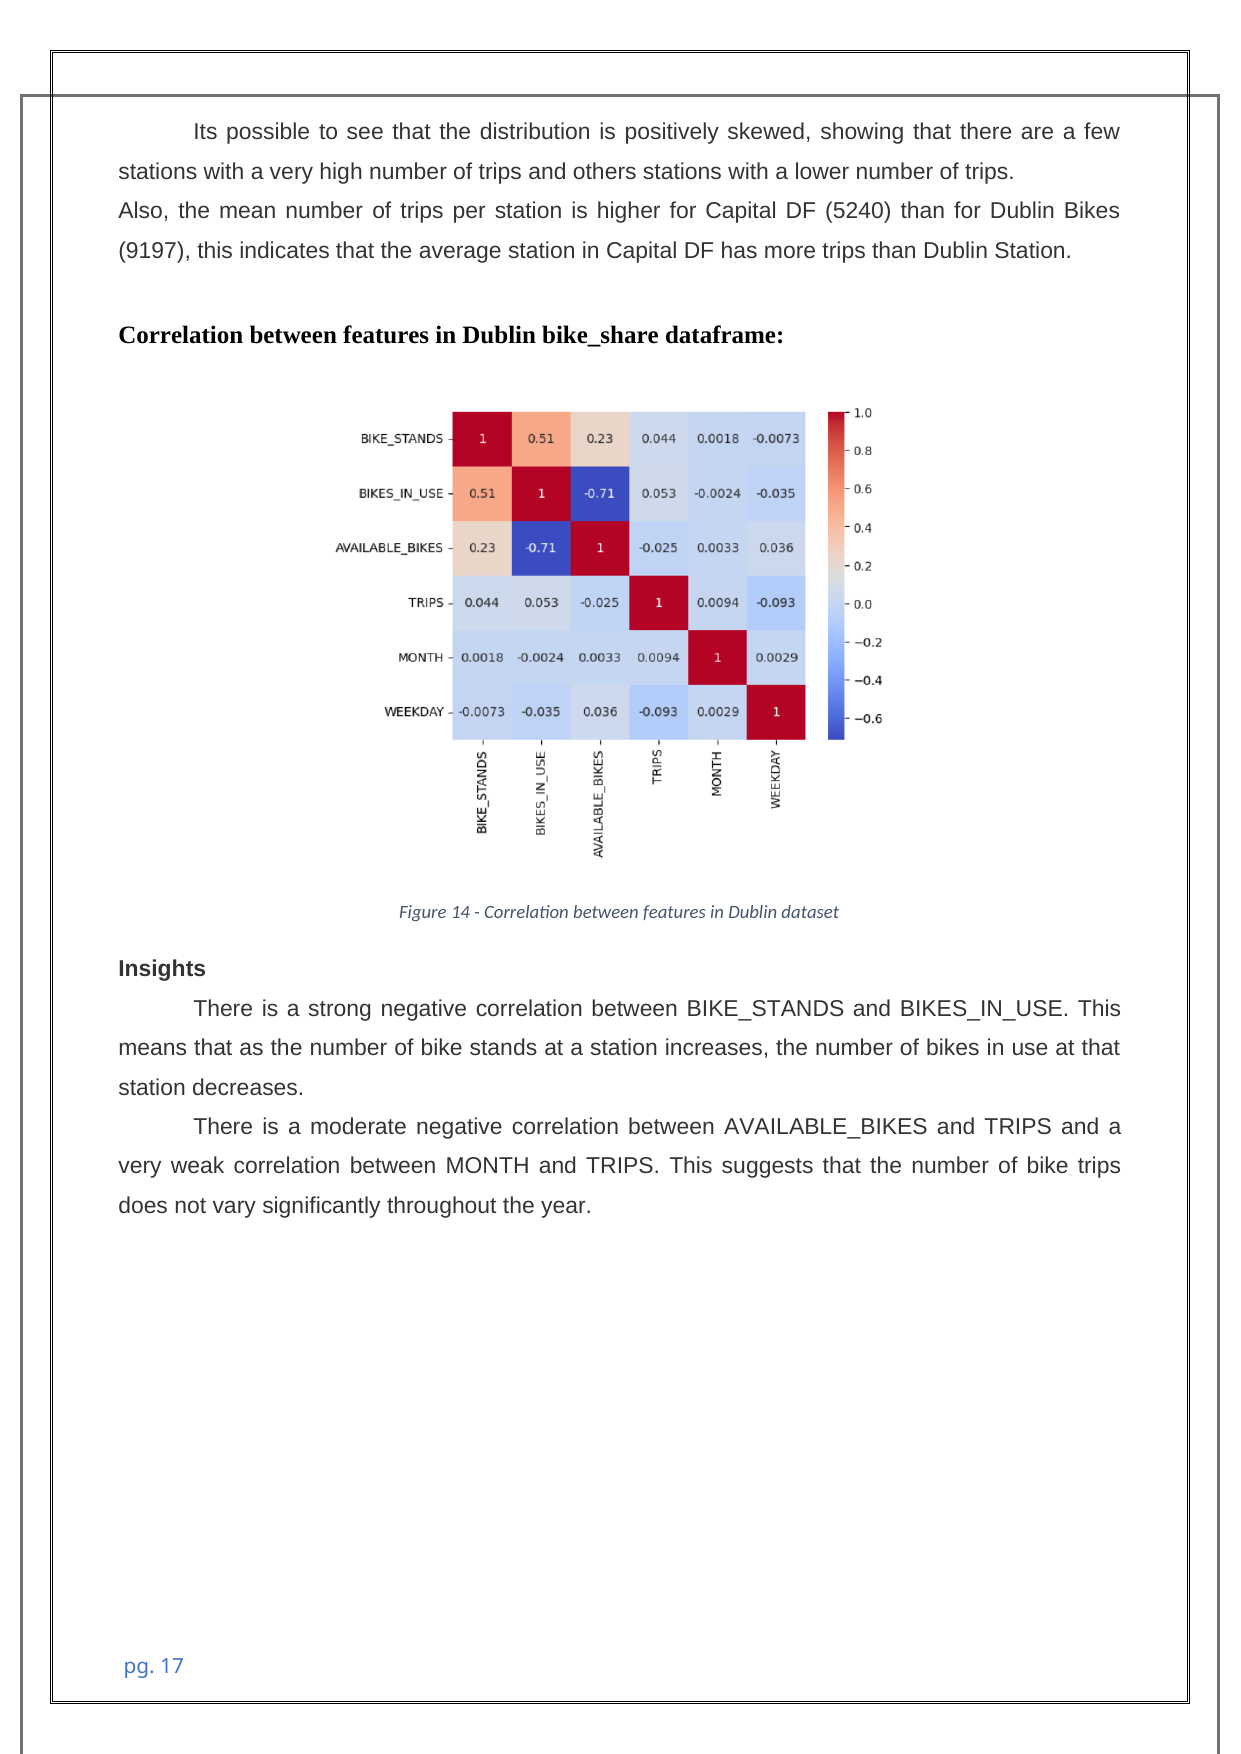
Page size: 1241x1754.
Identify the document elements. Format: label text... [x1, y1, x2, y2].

text There is a moderate negative correlation between AVAILABLE_BIKES and TRIPS and a very weak correlation between MONTH and TRIPS. This suggests that the number of bike trips does not vary significantly throughout the year. [118, 1113, 1122, 1218]
text Insights [118, 955, 1122, 981]
text There is a strong negative correlation between BIKE_STANDS and BIKES_IN_USE. This means that as the number of bike stands at a station increases, the number of bikes in use at that station decreases. [118, 994, 1122, 1100]
picture [328, 402, 912, 886]
subtitle Correlation between features in Dublin bike_share dataframe: [118, 320, 1122, 348]
text Also, the mean number of trips per station is higher for Capital DF (5240) than for Dublin Bikes (9197), this indicates that the average station in Capital DF has more trips than Dublin Station. [118, 197, 1122, 263]
text Its possible to see that the distribution is positively skewed, showing that there are a few stations with a very high number of trips and others stations with a lower number of trips. [118, 118, 1122, 184]
text Figure 14 - Correlation between features in Dublin dataset [118, 900, 1122, 923]
